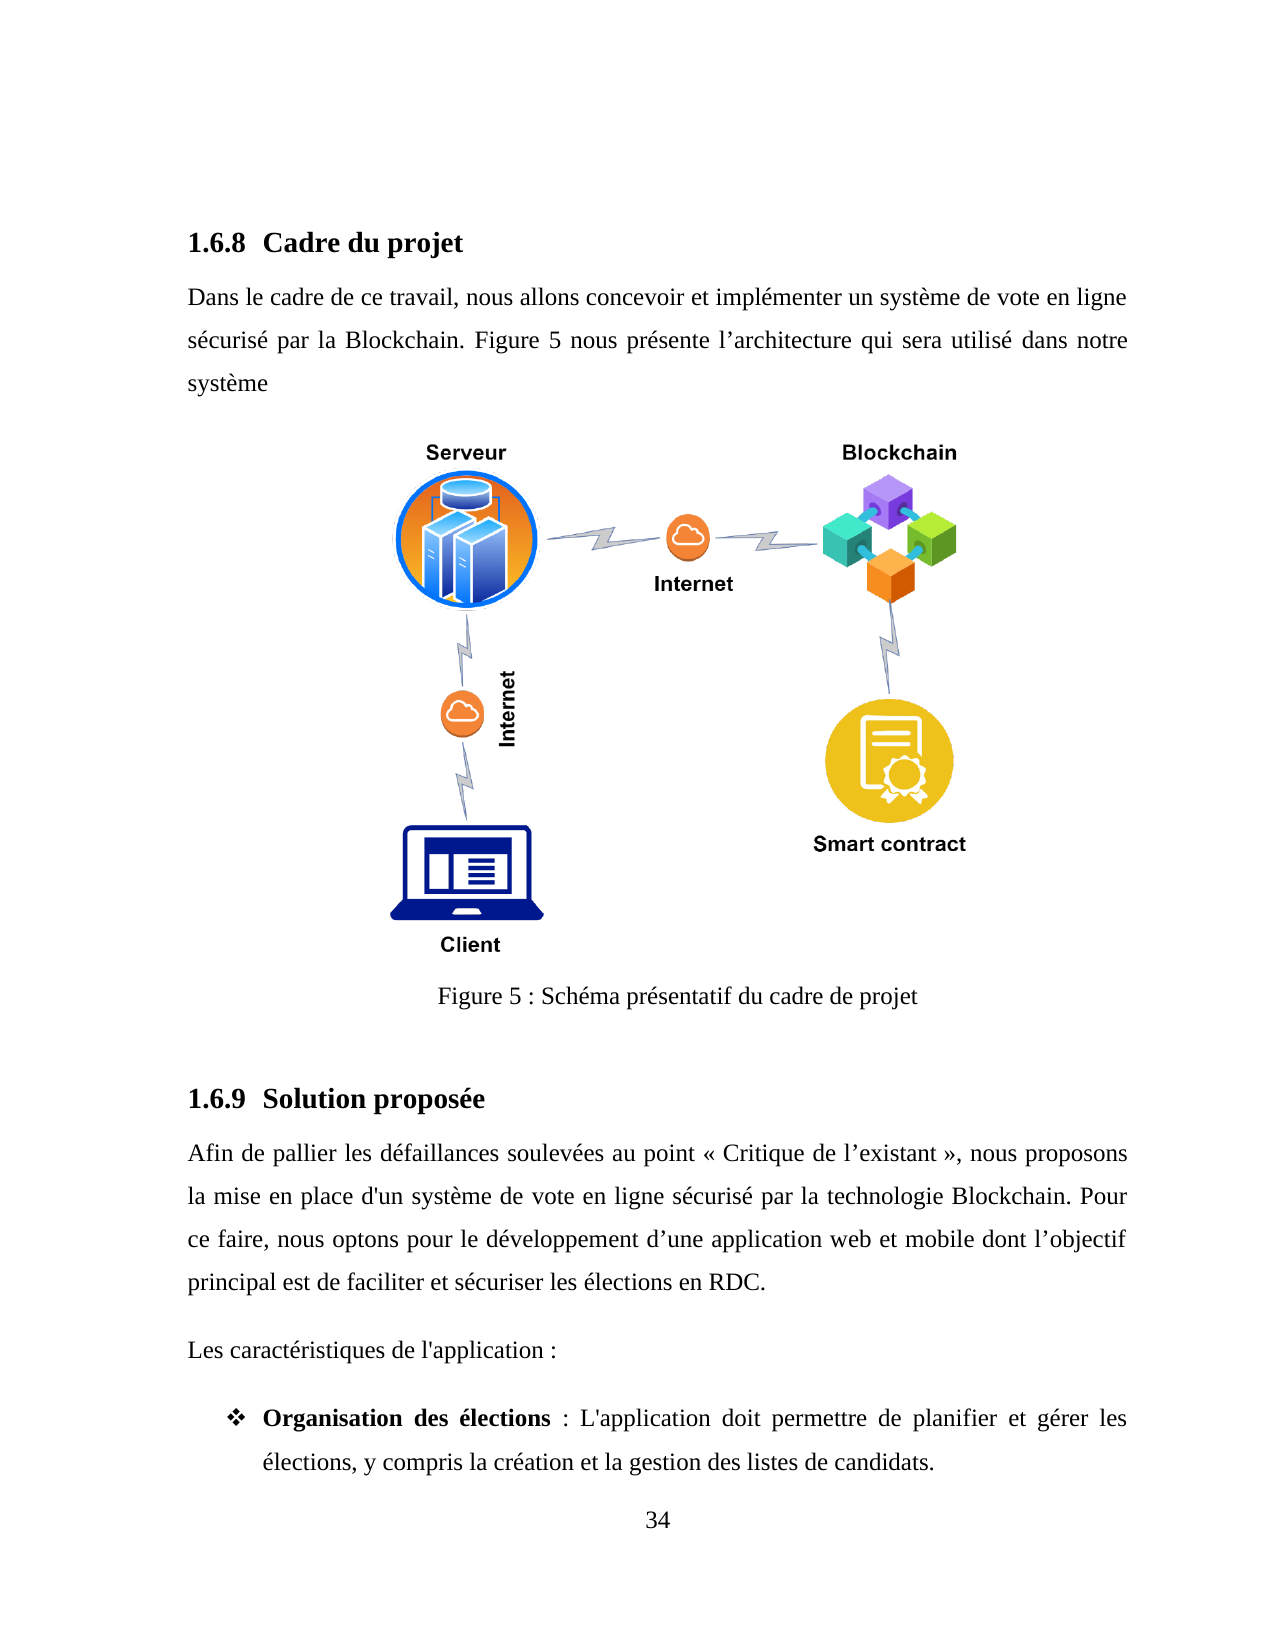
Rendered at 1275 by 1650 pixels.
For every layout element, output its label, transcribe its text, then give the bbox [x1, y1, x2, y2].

text Les caractéristiques de l'application : [187, 1335, 1128, 1364]
text Afin de pallier les défaillances soulevées au point « Critique de l’existant », nous proposons la mise en place d'un système de vote en ligne sécurisé par la technologie Blockchain. Pour ce faire, nous optons pour le développement d’une application web et mobile dont l’objectif principal est de faciliter et sécuriser les élections en RDC. [187, 1138, 1128, 1296]
text Dans le cadre de ce travail, nous allons concevoir et implémenter un système de vote en ligne sécurisé par la Blockchain. Figure 5 nous présente l’architecture qui sera utilisé dans notre système [187, 282, 1128, 397]
picture [388, 436, 967, 960]
subtitle Cadre du projet [187, 225, 1128, 258]
subtitle Solution proposée [187, 1081, 1128, 1115]
list Organisation des élections : L'application doit permettre de planifier et gérer les élections, y compris la création et la gestion des listes de candidats. [225, 1403, 1128, 1475]
